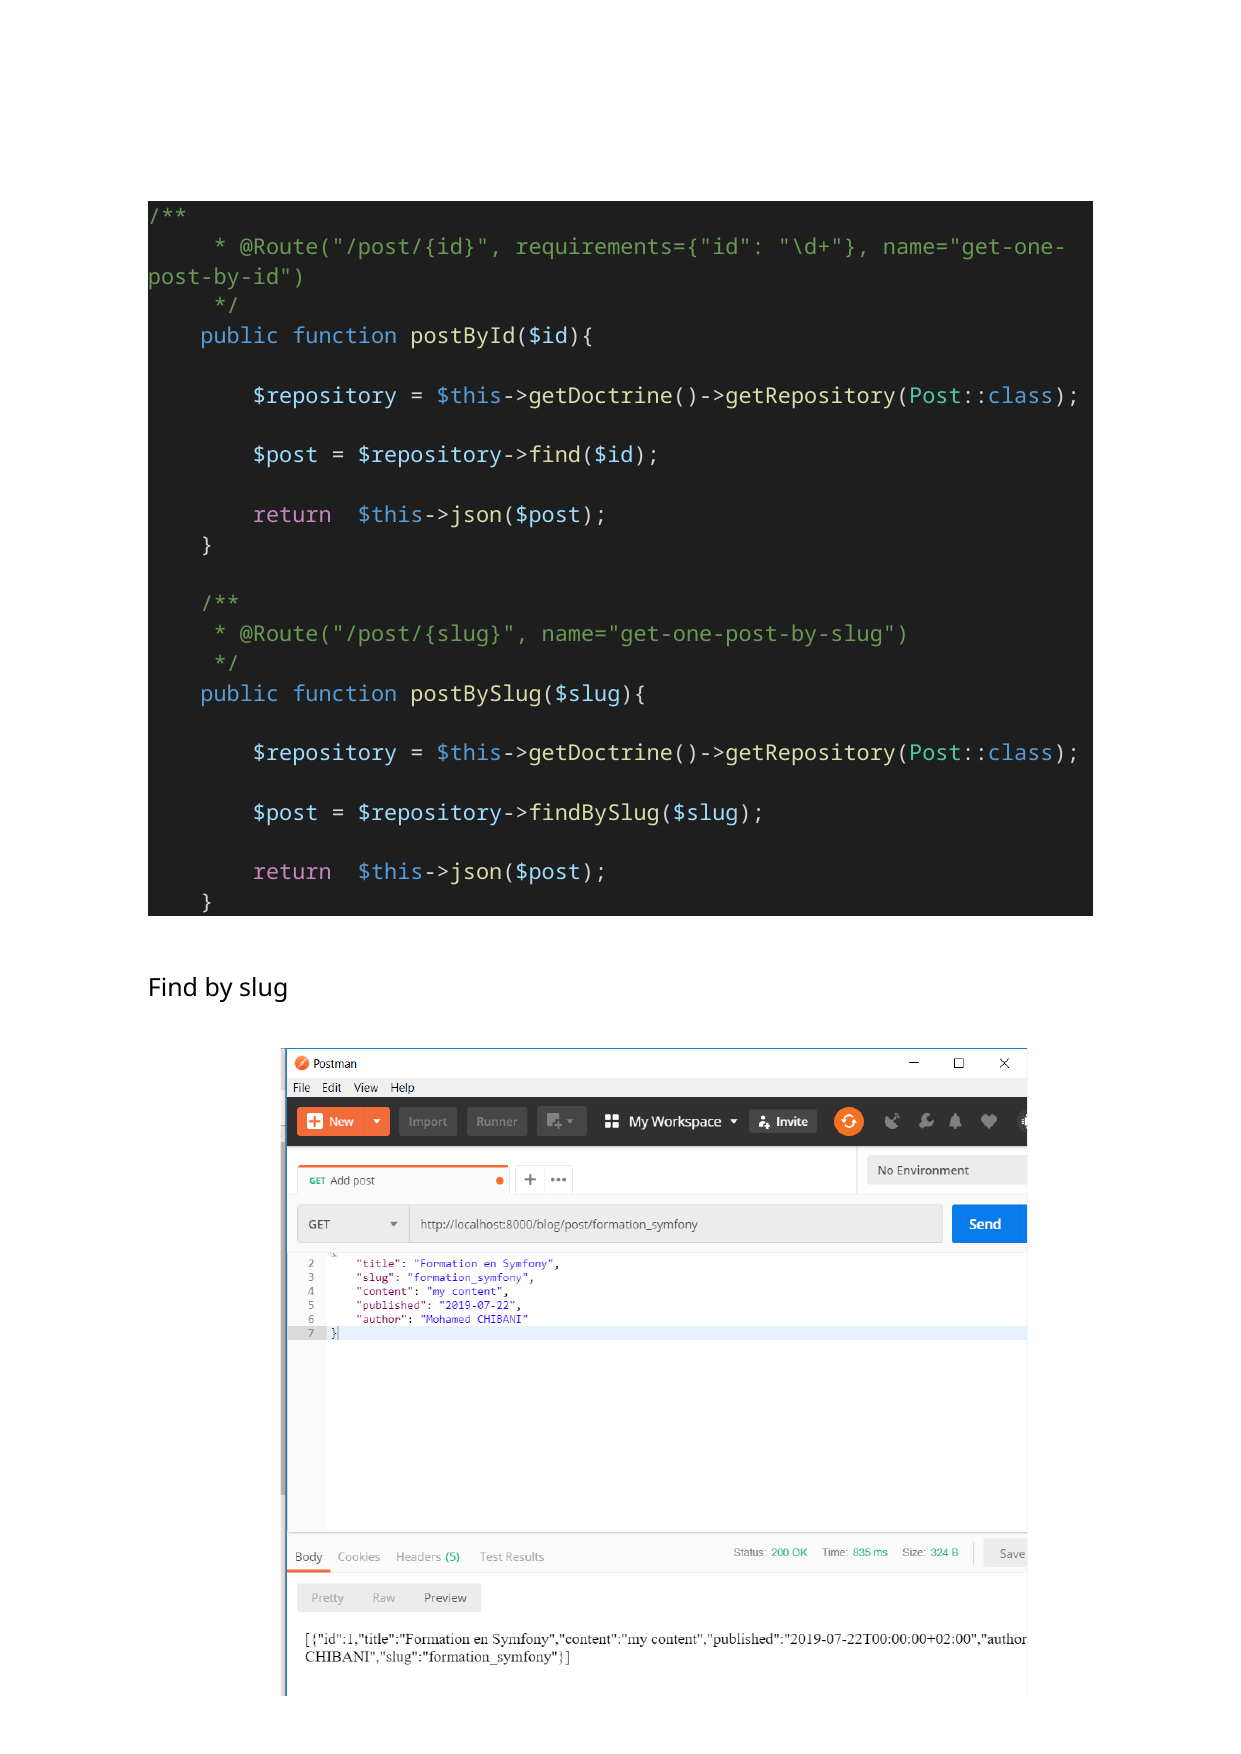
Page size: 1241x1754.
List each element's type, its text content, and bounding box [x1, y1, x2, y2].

text } [148, 886, 1093, 916]
text return $this->json($post); [148, 856, 1093, 886]
text $repository = $this->getDoctrine()->getRepository(Post::class); [148, 380, 1093, 409]
text Find by slug [148, 969, 1093, 1003]
text * @Route("/post/{slug}", name="get-one-post-by-slug") [148, 618, 1093, 648]
text $post = $repository->find($id); [148, 439, 1093, 469]
text /** [148, 588, 1093, 618]
text public function postBySlug($slug){ [148, 678, 1093, 707]
text return $this->json($post); [148, 499, 1093, 529]
picture [280, 1048, 1028, 1696]
text /** [148, 201, 1093, 231]
text */ [148, 290, 1093, 320]
text $repository = $this->getDoctrine()->getRepository(Post::class); [148, 737, 1093, 767]
text */ [148, 648, 1093, 678]
text * @Route("/post/{id}", requirements={"id": "\d+"}, name="get-one-post-by-id") [148, 231, 1093, 290]
text $post = $repository->findBySlug($slug); [148, 797, 1093, 827]
text } [148, 529, 1093, 558]
text public function postById($id){ [148, 320, 1093, 350]
